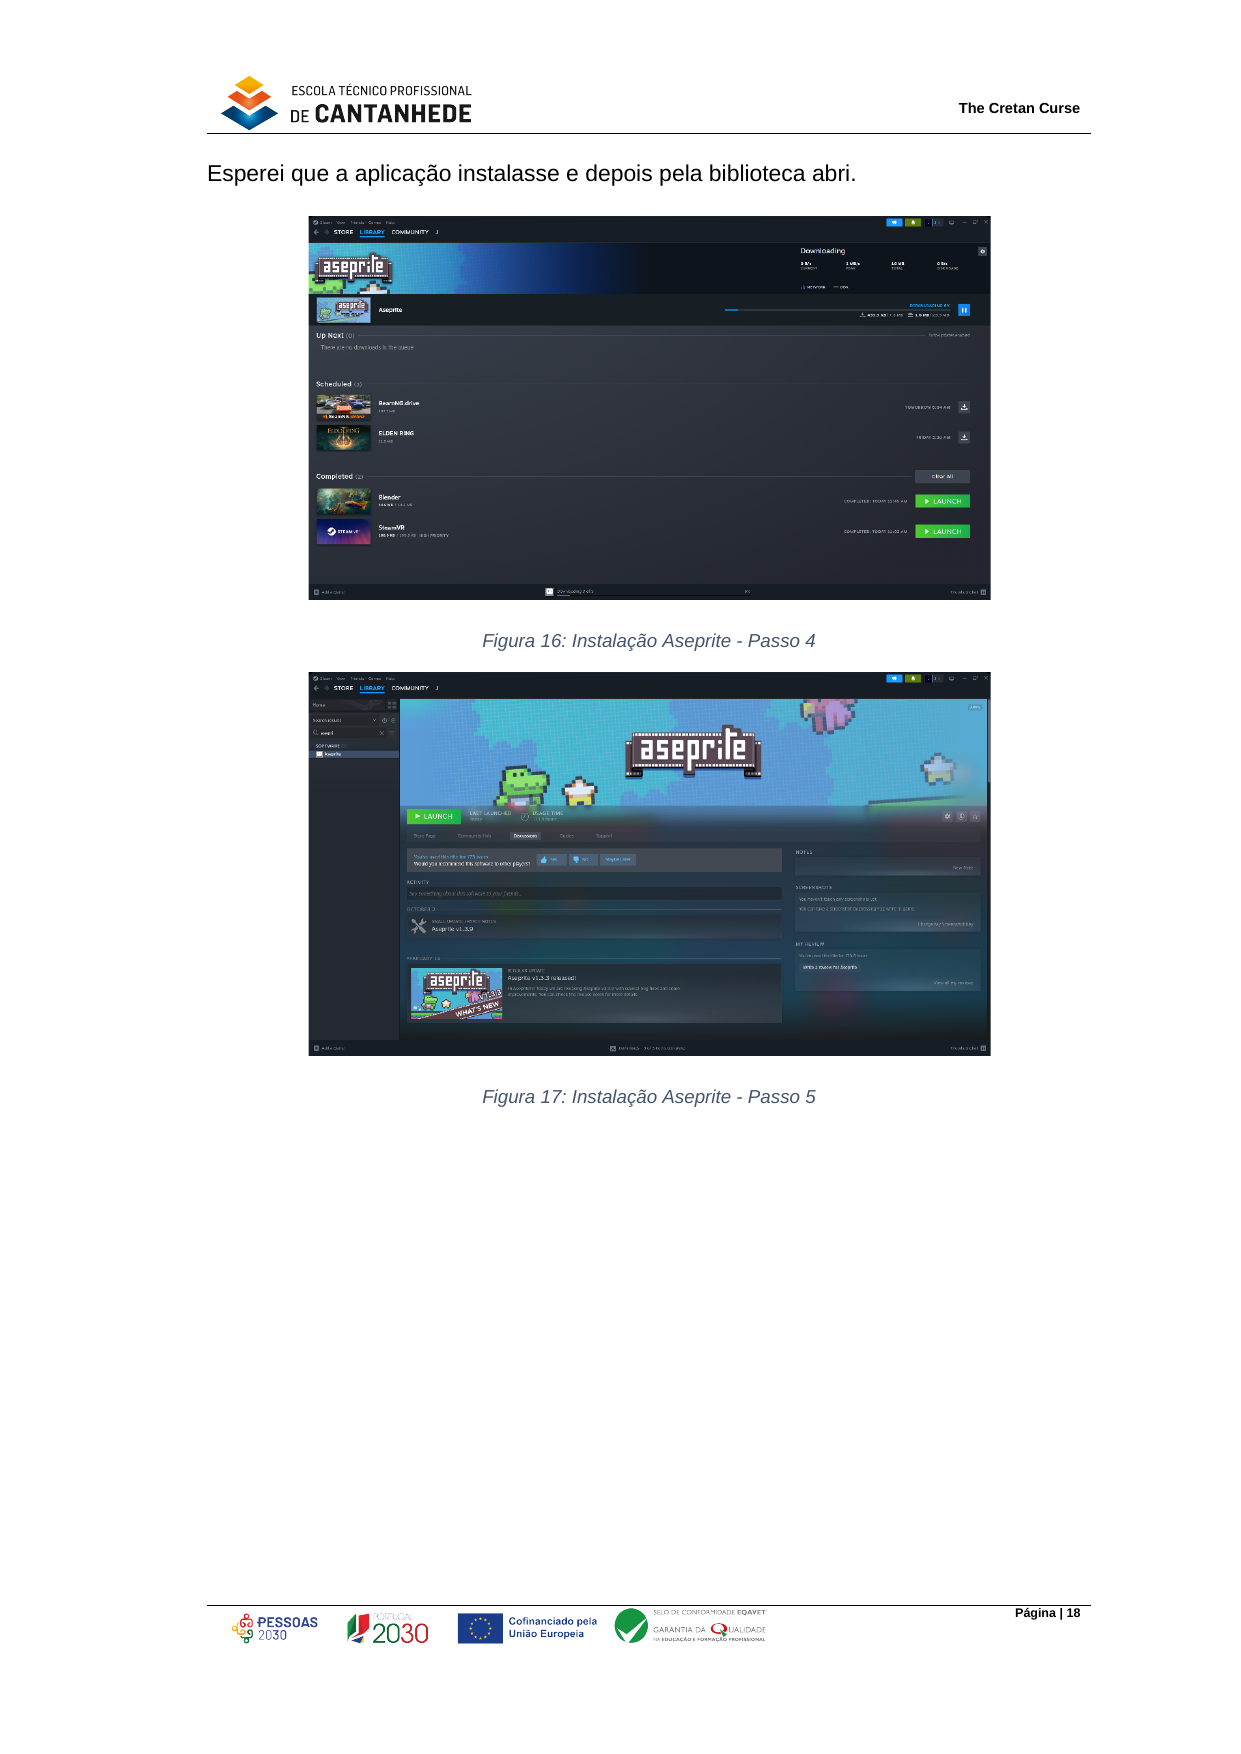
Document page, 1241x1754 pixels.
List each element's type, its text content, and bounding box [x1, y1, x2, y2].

text Figura : Instalação Aseprite - Passo 4 [207, 630, 1092, 651]
picture [218, 73, 475, 133]
text Figura 17: Instalação Aseprite - Passo 5 [207, 1086, 1092, 1107]
picture [308, 216, 991, 600]
picture [218, 1606, 608, 1654]
picture [308, 672, 991, 1056]
text Esperei que a aplicação instalasse e depois pela biblioteca abri. [207, 160, 1092, 186]
picture [614, 1608, 766, 1643]
